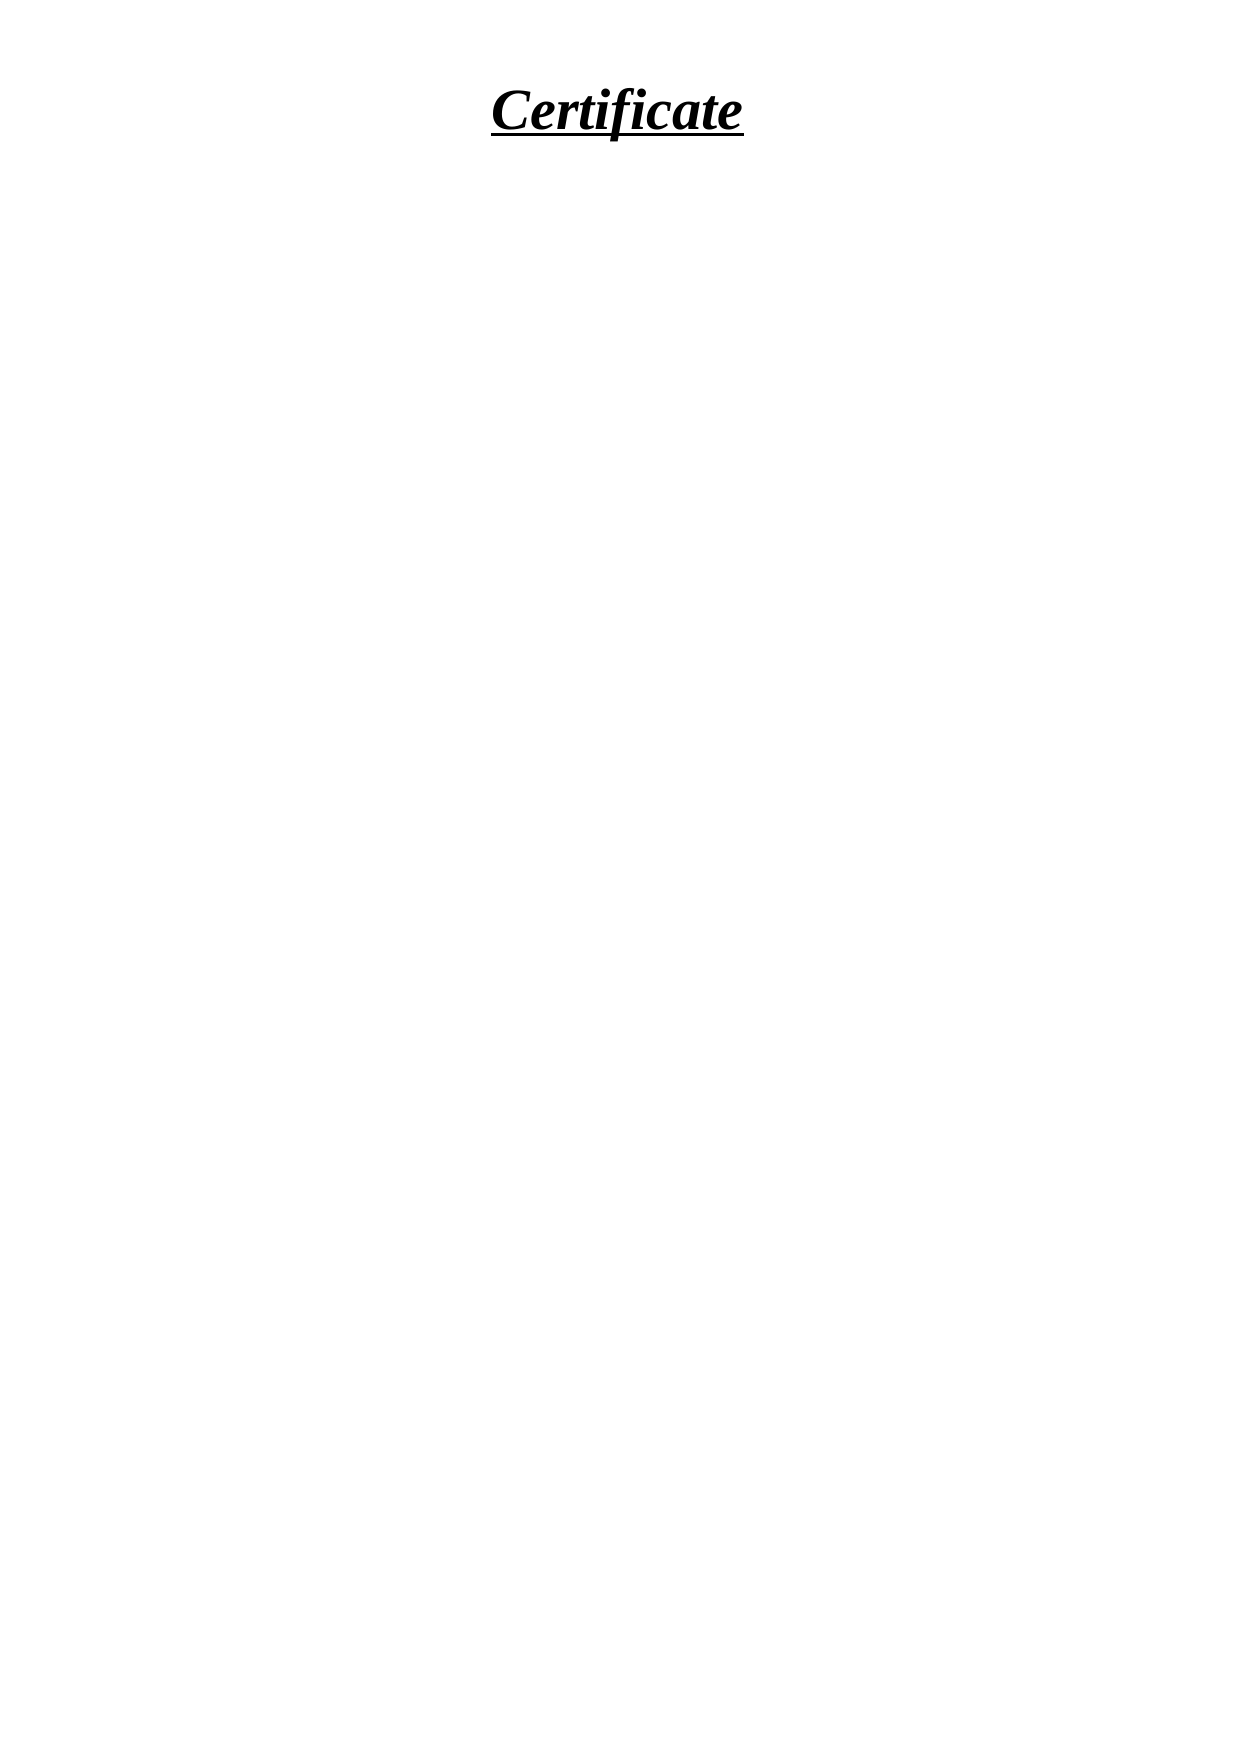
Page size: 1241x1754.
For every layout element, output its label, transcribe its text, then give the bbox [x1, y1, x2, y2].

text Certificate [75, 75, 1165, 142]
